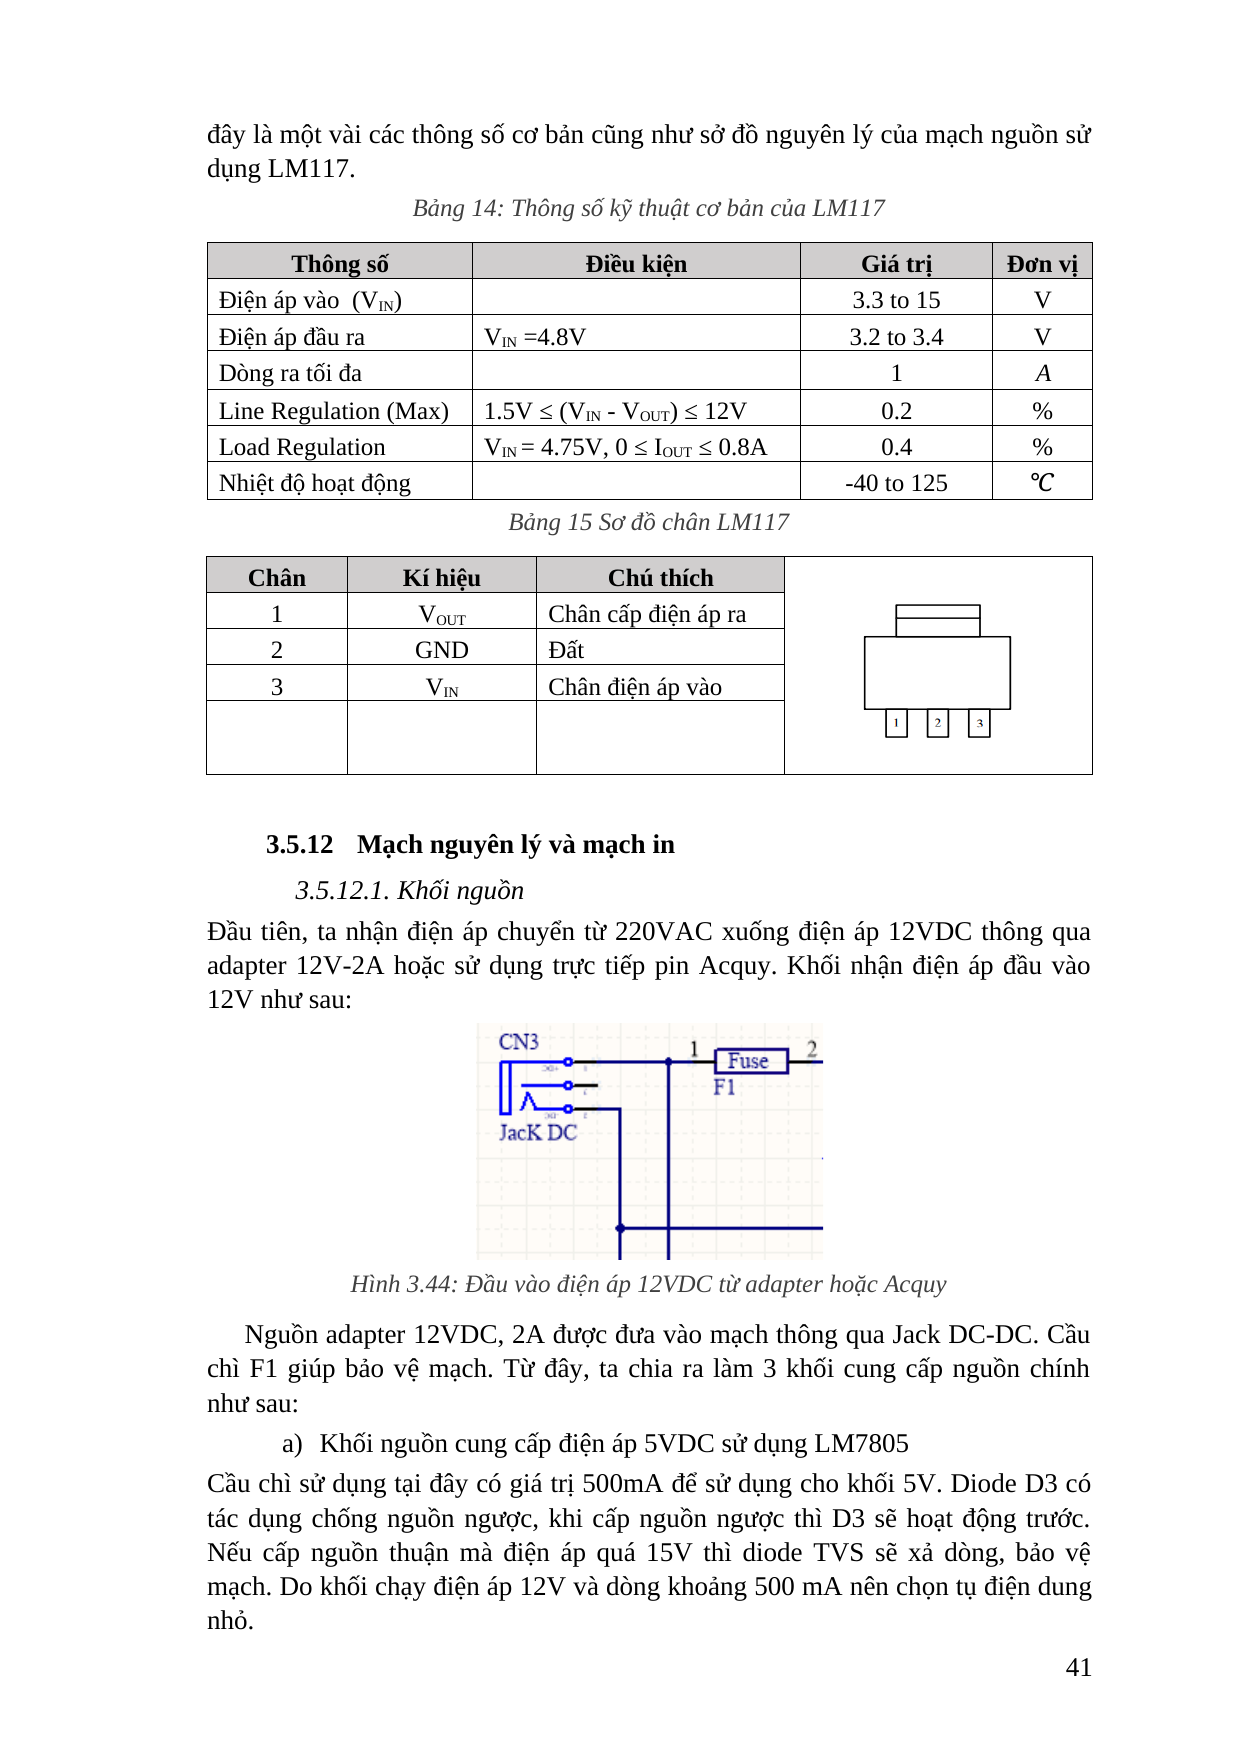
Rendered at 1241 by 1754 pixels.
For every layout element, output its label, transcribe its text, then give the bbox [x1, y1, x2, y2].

table_cell Chân cấp điện áp ra [537, 593, 784, 628]
text Đầu tiên, ta nhận điện áp chuyển từ 220VAC xuống điện áp 12VDC thông qua adapter 12V-2A hoặc sử dụng trực tiếp pin Acquy. Khối nhận điện áp đầu vào 12V như sau: [207, 915, 1092, 1014]
table_cell [207, 701, 347, 774]
table_cell [537, 701, 784, 774]
table_cell 2 [207, 629, 347, 664]
list Khối nguồn cung cấp điện áp 5VDC sử dụng LM7805 [282, 1427, 1092, 1458]
table_cell [473, 462, 800, 499]
table_cell Nhiệt độ hoạt động [208, 462, 472, 499]
table_cell V [993, 279, 1092, 314]
table_cell VIN =4.8V [473, 315, 800, 350]
subtitle Mạch nguyên lý và mạch in [266, 828, 1092, 859]
table_cell 1 [801, 351, 992, 389]
table_cell 3.3 to 15 [801, 279, 992, 314]
table_cell 0.4 [801, 426, 992, 461]
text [207, 118, 1092, 183]
table_cell [993, 462, 1092, 499]
table_cell GND [348, 629, 536, 664]
table_cell 1 [207, 593, 347, 628]
picture [857, 598, 1020, 746]
table_cell Load Regulation [208, 426, 472, 461]
table_cell 1.5V ≤ (VIN - VOUT) ≤ 12V [473, 390, 800, 425]
table_header [785, 557, 1092, 774]
table_cell Line Regulation (Max) [208, 390, 472, 425]
table_cell V [993, 315, 1092, 350]
table_header Chân [207, 557, 347, 592]
table_cell [473, 279, 800, 314]
table_header Chú thích [537, 557, 784, 592]
table_cell [993, 351, 1092, 389]
table_cell VOUT [348, 593, 536, 628]
table_cell Đất [537, 629, 784, 664]
table_header Đơn vị [993, 243, 1092, 278]
table_header Thông số [208, 243, 472, 278]
table_header Kí hiệu [348, 557, 536, 592]
table_header Điều kiện [473, 243, 800, 278]
picture [476, 1023, 824, 1260]
table_cell [348, 701, 536, 774]
table_cell -40 to 125 [801, 462, 992, 499]
table_cell % [993, 426, 1092, 461]
text Cầu chì sử dụng tại đây có giá trị 500mA để sử dụng cho khối 5V. Diode D3 có tác dụng chống nguồn ngược, khi cấp nguồn ngược thì D3 sẽ hoạt động trước. Nếu cấp nguồn thuận mà điện áp quá 15V thì diode TVS sẽ xả dòng, bảo vệ mạch. Do khối chạy điện áp 12V và dòng khoảng 500 mA nên chọn tụ điện dung nhỏ. [207, 1467, 1092, 1635]
subtitle Khối nguồn [207, 874, 1092, 906]
table_cell 3 [207, 665, 347, 700]
table_cell % [993, 390, 1092, 425]
table_cell Chân điện áp vào [537, 665, 784, 700]
table_cell Điện áp vào (VIN) [208, 279, 472, 314]
table_cell 0.2 [801, 390, 992, 425]
table_header Giá trị [801, 243, 992, 278]
table_cell 3.2 to 3.4 [801, 315, 992, 350]
text Nguồn adapter 12VDC, 2A được đưa vào mạch thông qua Jack DC-DC. Cầu chì F1 giúp bảo vệ mạch. Từ đây, ta chia ra làm 3 khối cung cấp nguồn chính như sau: [207, 1318, 1092, 1418]
table_cell VIN = 4.75V, 0 ≤ IOUT ≤ 0.8A [473, 426, 800, 461]
table_cell Điện áp đầu ra [208, 315, 472, 350]
table_cell Dòng ra tối đa [208, 351, 472, 389]
table_cell [473, 351, 800, 389]
table_cell VIN [348, 665, 536, 700]
